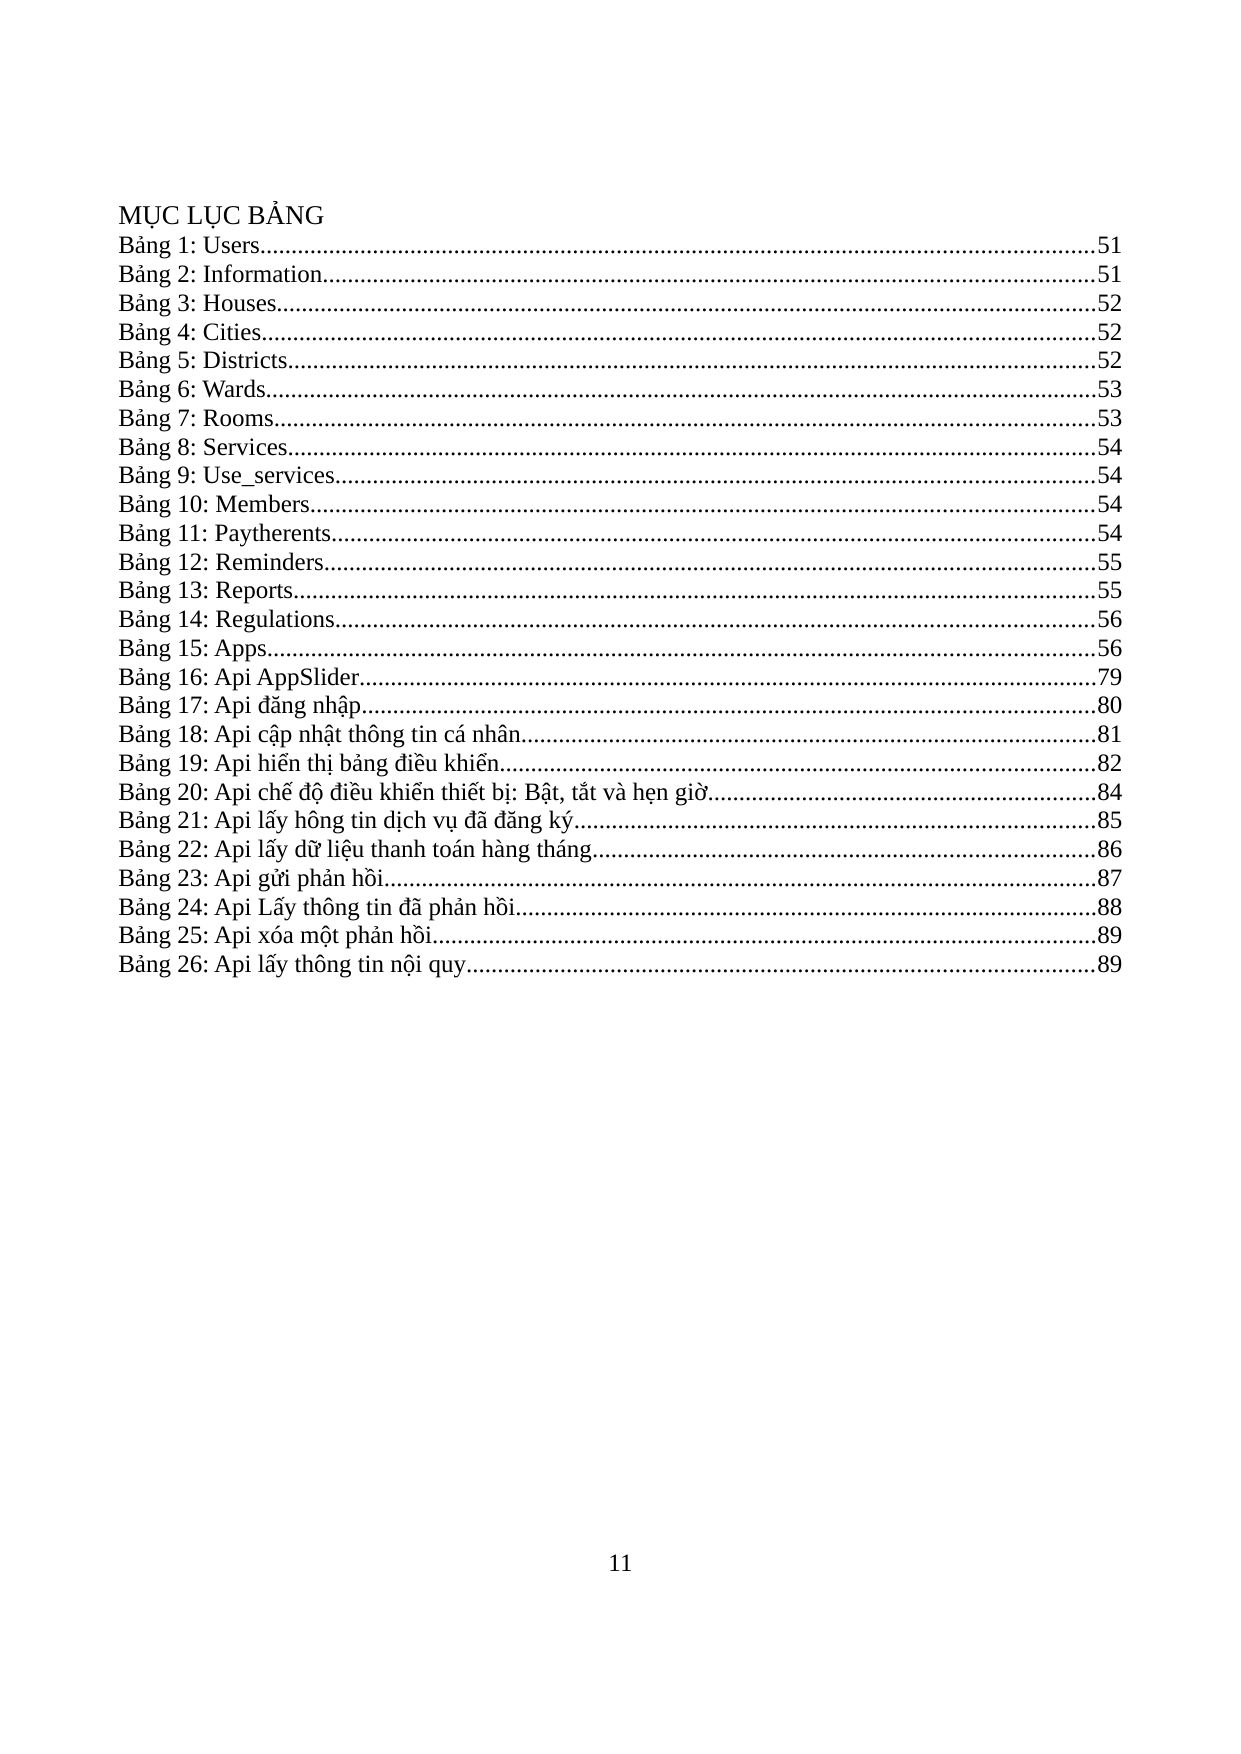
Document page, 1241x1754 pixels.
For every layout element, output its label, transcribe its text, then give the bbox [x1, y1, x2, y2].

text Bảng 19: Api hiển thị bảng điều khiển 82 [118, 748, 1122, 777]
text Bảng 16: Api AppSlider 79 [118, 662, 1122, 691]
text Bảng 7: Rooms 53 [118, 403, 1122, 432]
text Bảng 10: Members 54 [118, 489, 1122, 518]
text Bảng 8: Services 54 [118, 432, 1122, 461]
text Bảng 14: Regulations 56 [118, 604, 1122, 633]
text Bảng 12: Reminders 55 [118, 547, 1122, 576]
text Bảng 13: Reports 55 [118, 576, 1122, 604]
text Bảng 11: Paytherents 54 [118, 518, 1122, 547]
text Bảng 6: Wards 53 [118, 374, 1122, 403]
text Bảng 4: Cities 52 [118, 317, 1122, 346]
text Bảng 3: Houses 52 [118, 288, 1122, 317]
text MỤC LỤC BẢNG [118, 199, 1122, 231]
text Bảng 2: Information 51 [118, 259, 1122, 288]
text Bảng 22: Api lấy dữ liệu thanh toán hàng tháng 86 [118, 834, 1122, 863]
text Bảng 5: Districts 52 [118, 346, 1122, 374]
text Bảng 26: Api lấy thông tin nội quy 89 [118, 949, 1122, 978]
text Bảng 21: Api lấy hông tin dịch vụ đã đăng ký 85 [118, 806, 1122, 834]
text Bảng 9: Use_services 54 [118, 461, 1122, 489]
text Bảng 17: Api đăng nhập 80 [118, 691, 1122, 719]
text Bảng 23: Api gửi phản hồi 87 [118, 863, 1122, 892]
text Bảng 25: Api xóa một phản hồi 89 [118, 921, 1122, 949]
text Bảng 18: Api cập nhật thông tin cá nhân 81 [118, 719, 1122, 748]
text Bảng 15: Apps 56 [118, 633, 1122, 662]
text Bảng 20: Api chế độ điều khiển thiết bị: Bật, tắt và hẹn giờ 84 [118, 777, 1122, 806]
text Bảng 24: Api Lấy thông tin đã phản hồi 88 [118, 892, 1122, 921]
text Bảng 1: Users 51 [118, 231, 1122, 259]
